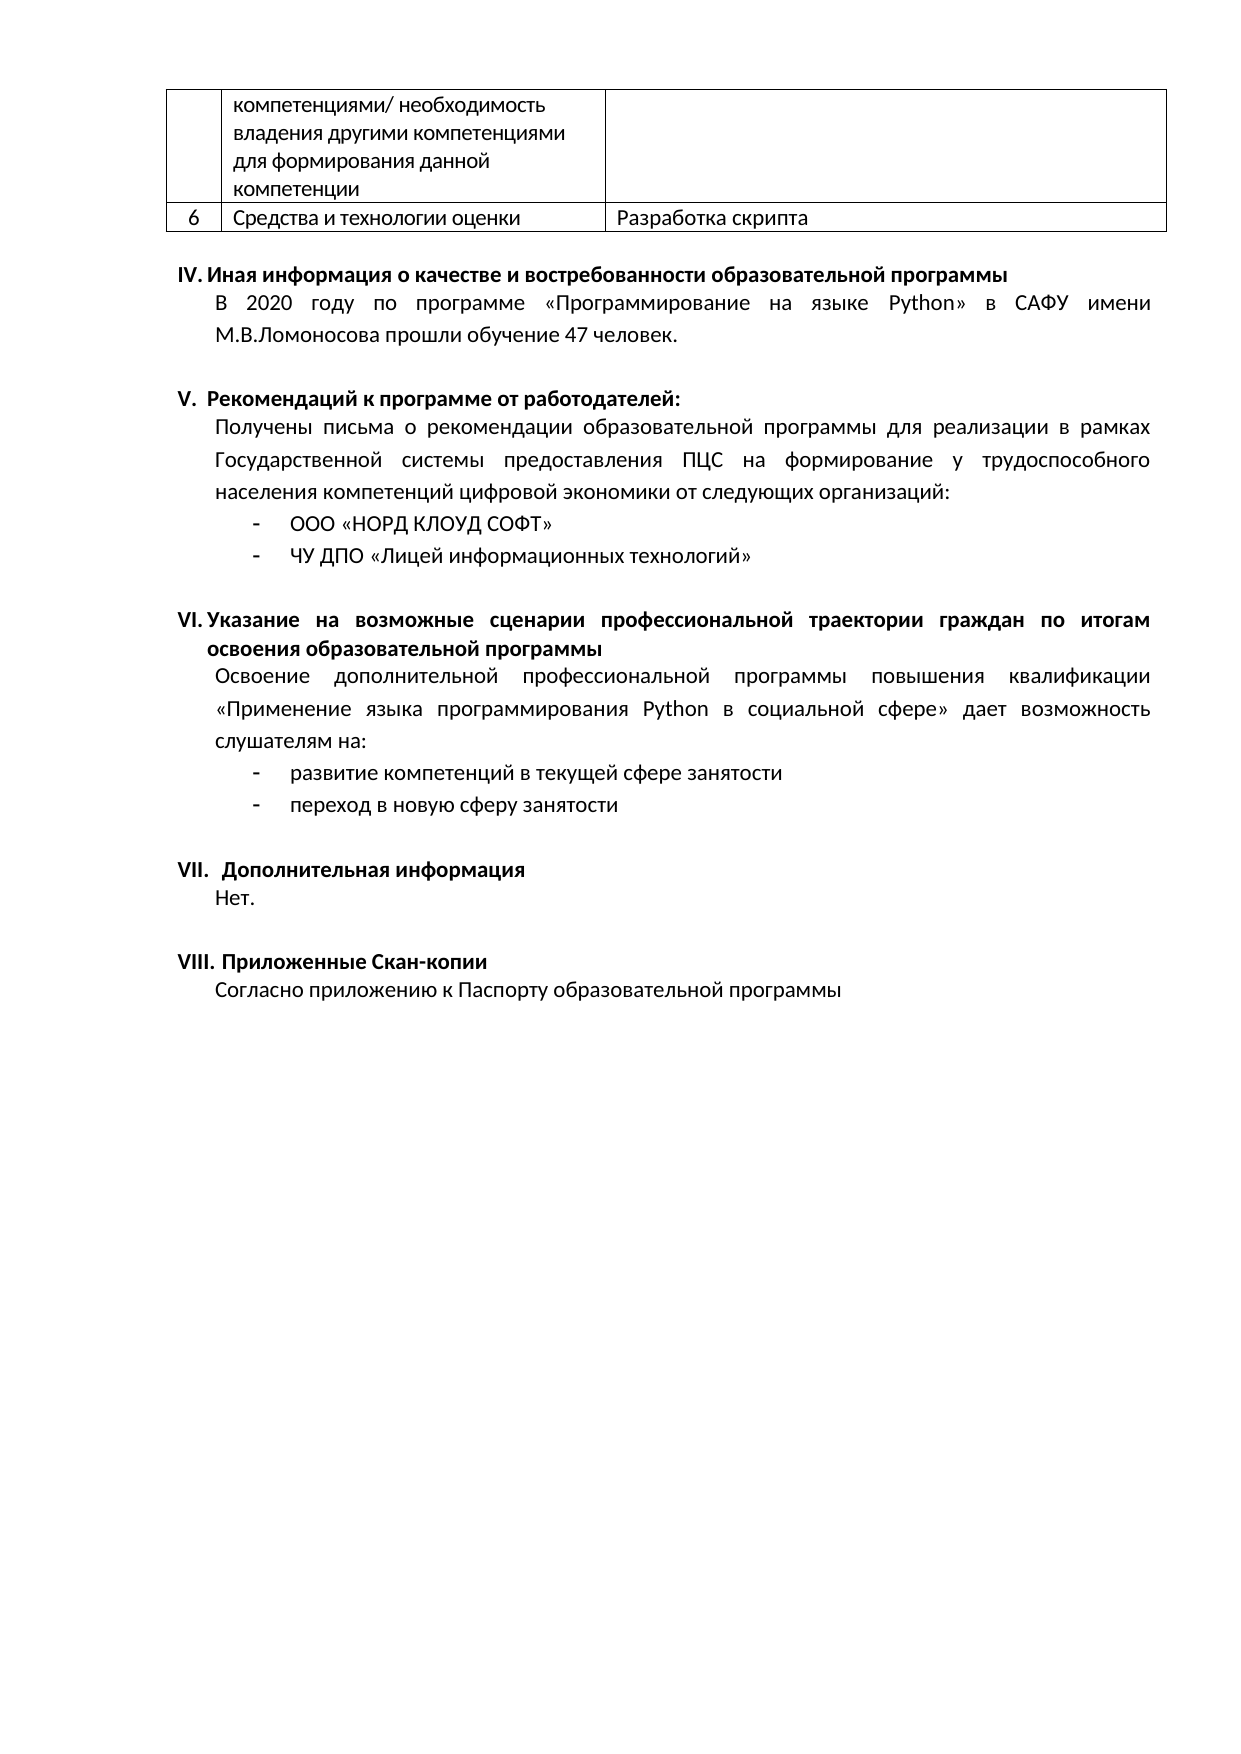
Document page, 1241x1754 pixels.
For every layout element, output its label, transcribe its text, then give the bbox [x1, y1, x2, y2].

list Дополнительная информация [177, 855, 1152, 883]
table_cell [222, 90, 605, 202]
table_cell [606, 90, 1166, 202]
list Согласно приложению к Паспорту образовательной программы [215, 975, 1152, 1003]
list ООО «НОРД КЛОУД СОФТ» [252, 509, 1152, 537]
list переход в новую сферу занятости [252, 790, 1152, 818]
table_cell Средства и технологии оценки [222, 203, 605, 231]
list Иная информация о качестве и востребованности образовательной программы [177, 260, 1152, 288]
list Нет. [215, 883, 1152, 911]
list Рекомендаций к программе от работодателей: [177, 384, 1152, 412]
list Приложенные Скан-копии [177, 947, 1152, 975]
table_cell Разработка скрипта [606, 203, 1166, 231]
list Получены письма о рекомендации образовательной программы для реализации в рамках Государственной системы предоставления ПЦС на формирование у трудоспособного населения компетенций цифровой экономики от следующих организаций: [215, 412, 1152, 505]
list В 2020 году по программе «Программирование на языке Python» в САФУ имени М.В.Ломоносова прошли обучение 47 человек. [215, 288, 1152, 348]
list развитие компетенций в текущей сфере занятости [252, 758, 1152, 786]
list Указание на возможные сценарии профессиональной траектории граждан по итогам освоения образовательной программы [177, 606, 1152, 662]
list Освоение дополнительной профессиональной программы повышения квалификации «Применение языка программирования Python в социальной сфере» дает возможность слушателям на: [215, 662, 1152, 754]
table_cell 6 [167, 203, 221, 231]
table_cell 5 [167, 90, 221, 202]
list ЧУ ДПО «Лицей информационных технологий» [252, 541, 1152, 569]
